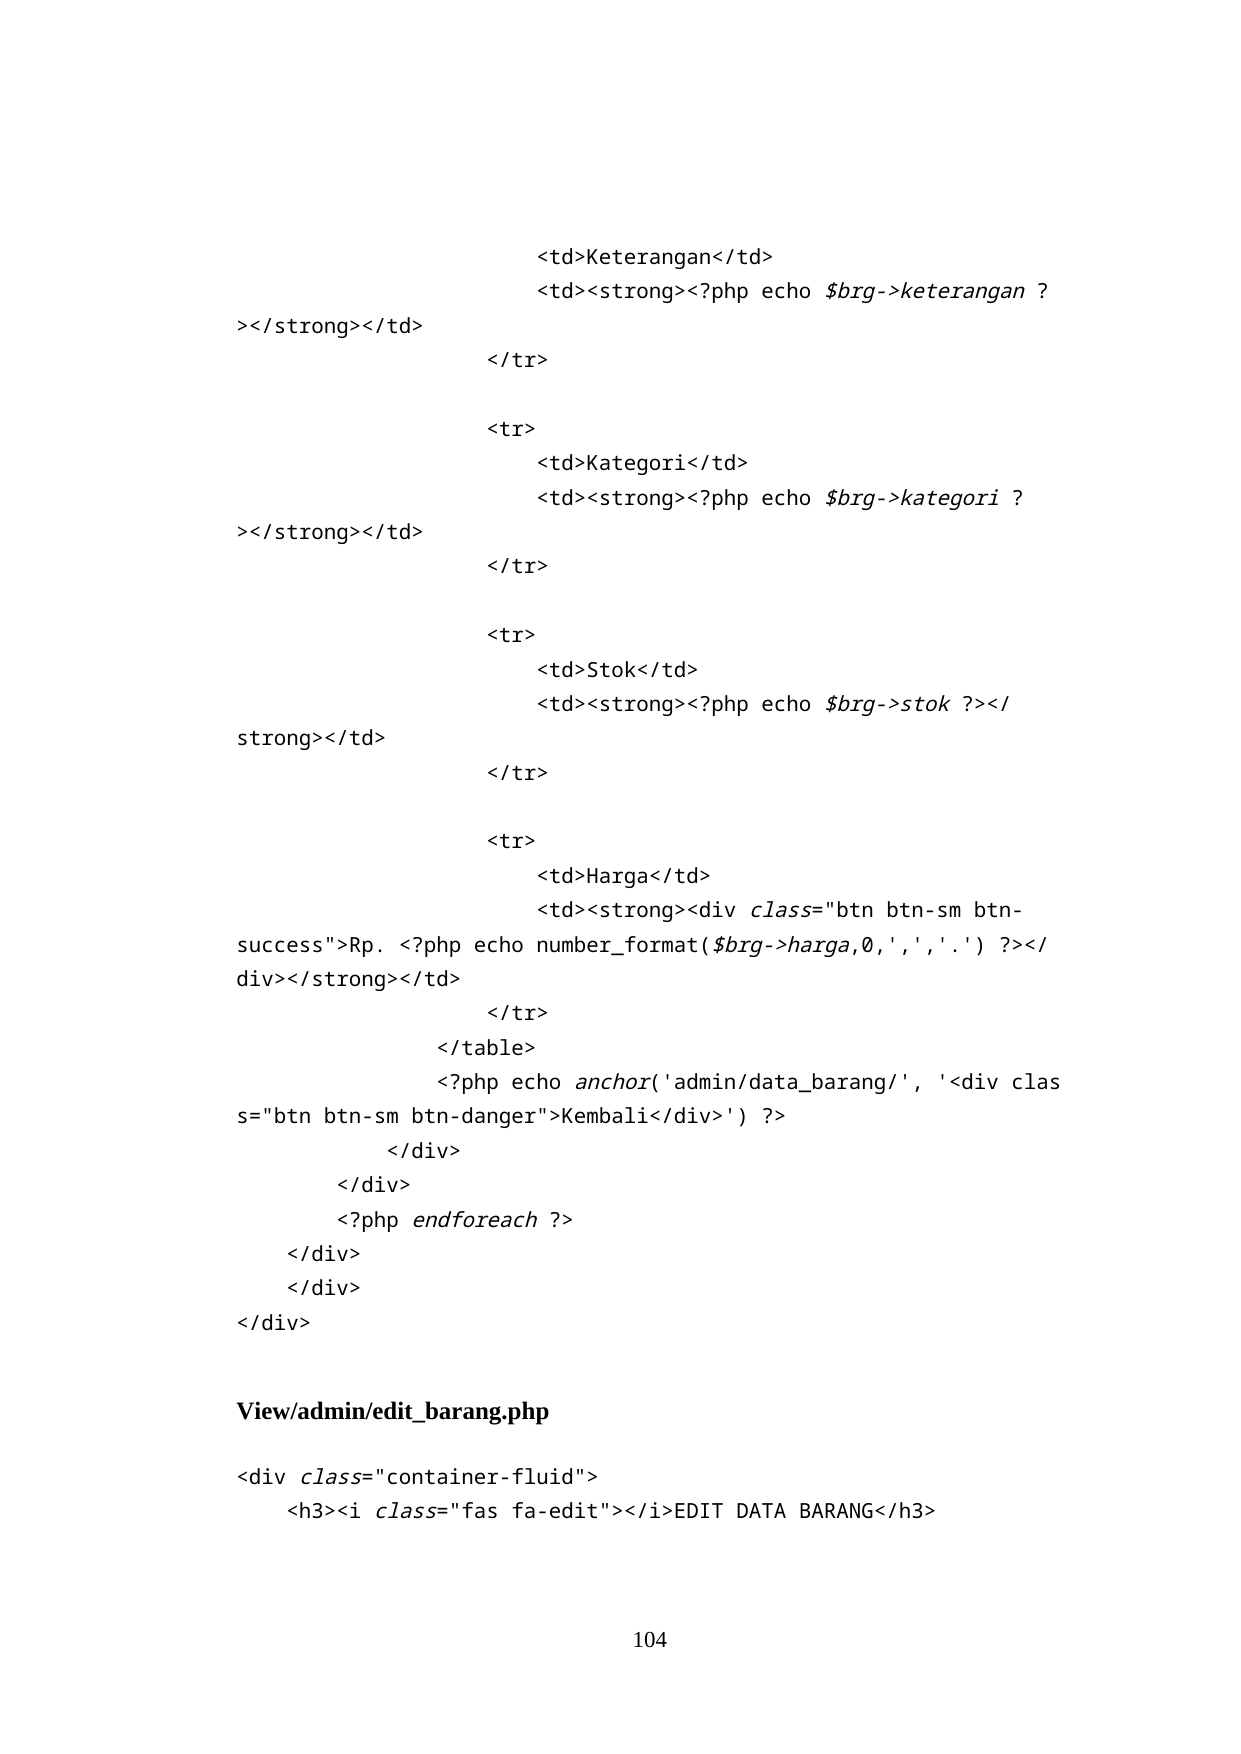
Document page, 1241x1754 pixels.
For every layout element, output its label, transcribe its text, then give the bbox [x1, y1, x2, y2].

text </div> [236, 1130, 1063, 1164]
text </tr> [236, 546, 1063, 580]
text </div> [236, 1302, 1063, 1336]
text <td><strong><?php echo $brg->kategori ?></strong></td> [236, 477, 1063, 546]
text <td><strong><div class="btn btn-sm btn-success">Rp. <?php echo number_format($brg->harga,0,',','.') ?></div></strong></td> [236, 889, 1063, 992]
text <tr> [236, 408, 1063, 442]
text <h3><i class="fas fa-edit"></i>EDIT DATA BARANG</h3> [236, 1490, 1063, 1524]
text <?php endforeach ?> [236, 1199, 1063, 1233]
text <tr> [236, 614, 1063, 649]
text </div> [236, 1267, 1063, 1302]
text View/admin/edit_barang.php [236, 1396, 1063, 1425]
text <div class="container-fluid"> [236, 1456, 1063, 1490]
text </table> [236, 1027, 1063, 1061]
text <td><strong><?php echo $brg->keterangan ?></strong></td> [236, 271, 1063, 339]
text <tr> [236, 821, 1063, 855]
text </div> [236, 1164, 1063, 1199]
text <td>Kategori</td> [236, 442, 1063, 477]
text <td>Keterangan</td> [236, 236, 1063, 271]
text <?php echo anchor('admin/data_barang/', '<div class="btn btn-sm btn-danger">Kembali</div>') ?> [236, 1061, 1063, 1130]
text <td>Harga</td> [236, 855, 1063, 889]
text <td>Stok</td> [236, 649, 1063, 683]
text </div> [236, 1233, 1063, 1267]
text </tr> [236, 992, 1063, 1027]
text <td><strong><?php echo $brg->stok ?></strong></td> [236, 683, 1063, 752]
text </tr> [236, 752, 1063, 786]
text </tr> [236, 339, 1063, 374]
